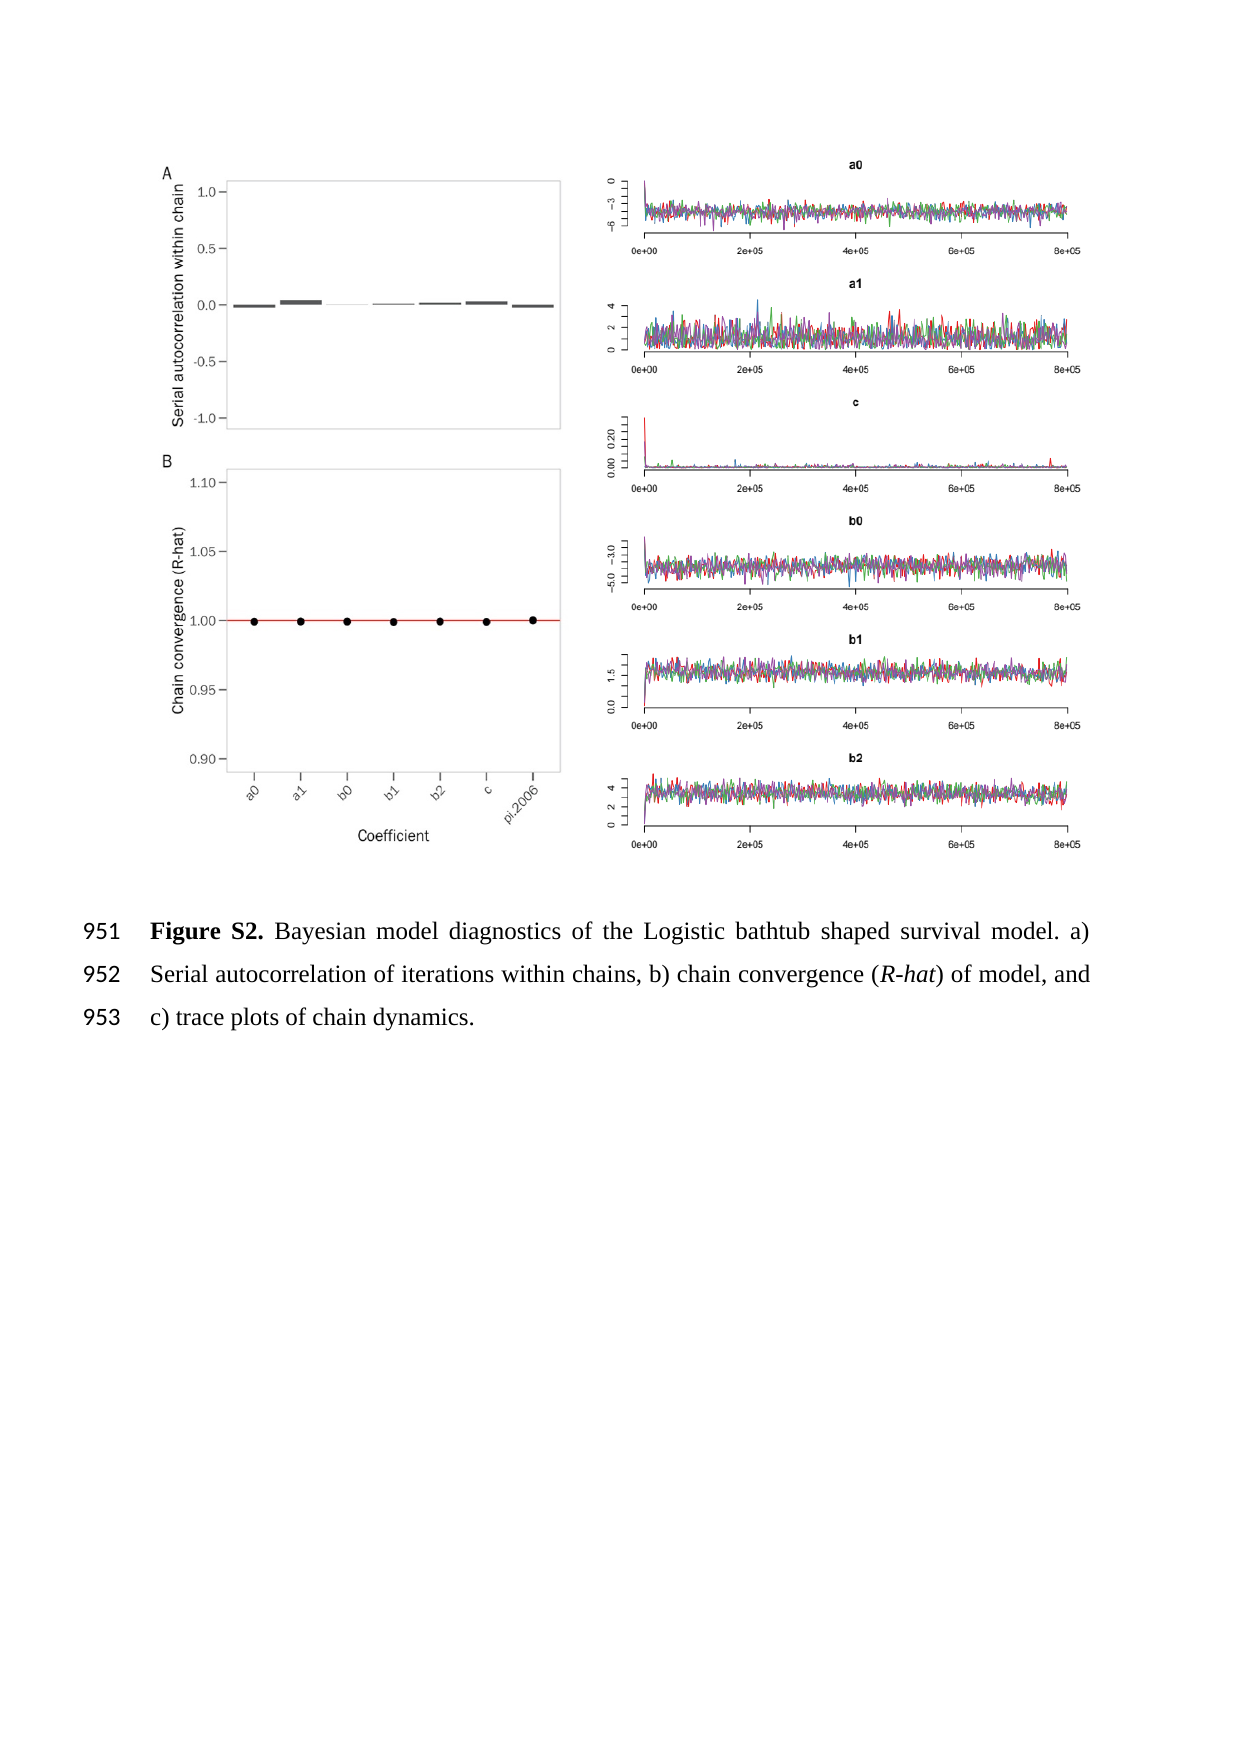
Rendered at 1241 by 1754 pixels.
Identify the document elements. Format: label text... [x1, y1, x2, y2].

picture [147, 149, 575, 859]
text Figure S2. Bayesian model diagnostics of the Logistic bathtub shaped survival model. a) Serial autocorrelation of iterations within chains, b) chain convergence (R-hat) of model, and c) trace plots of chain dynamics. [150, 916, 1090, 1031]
